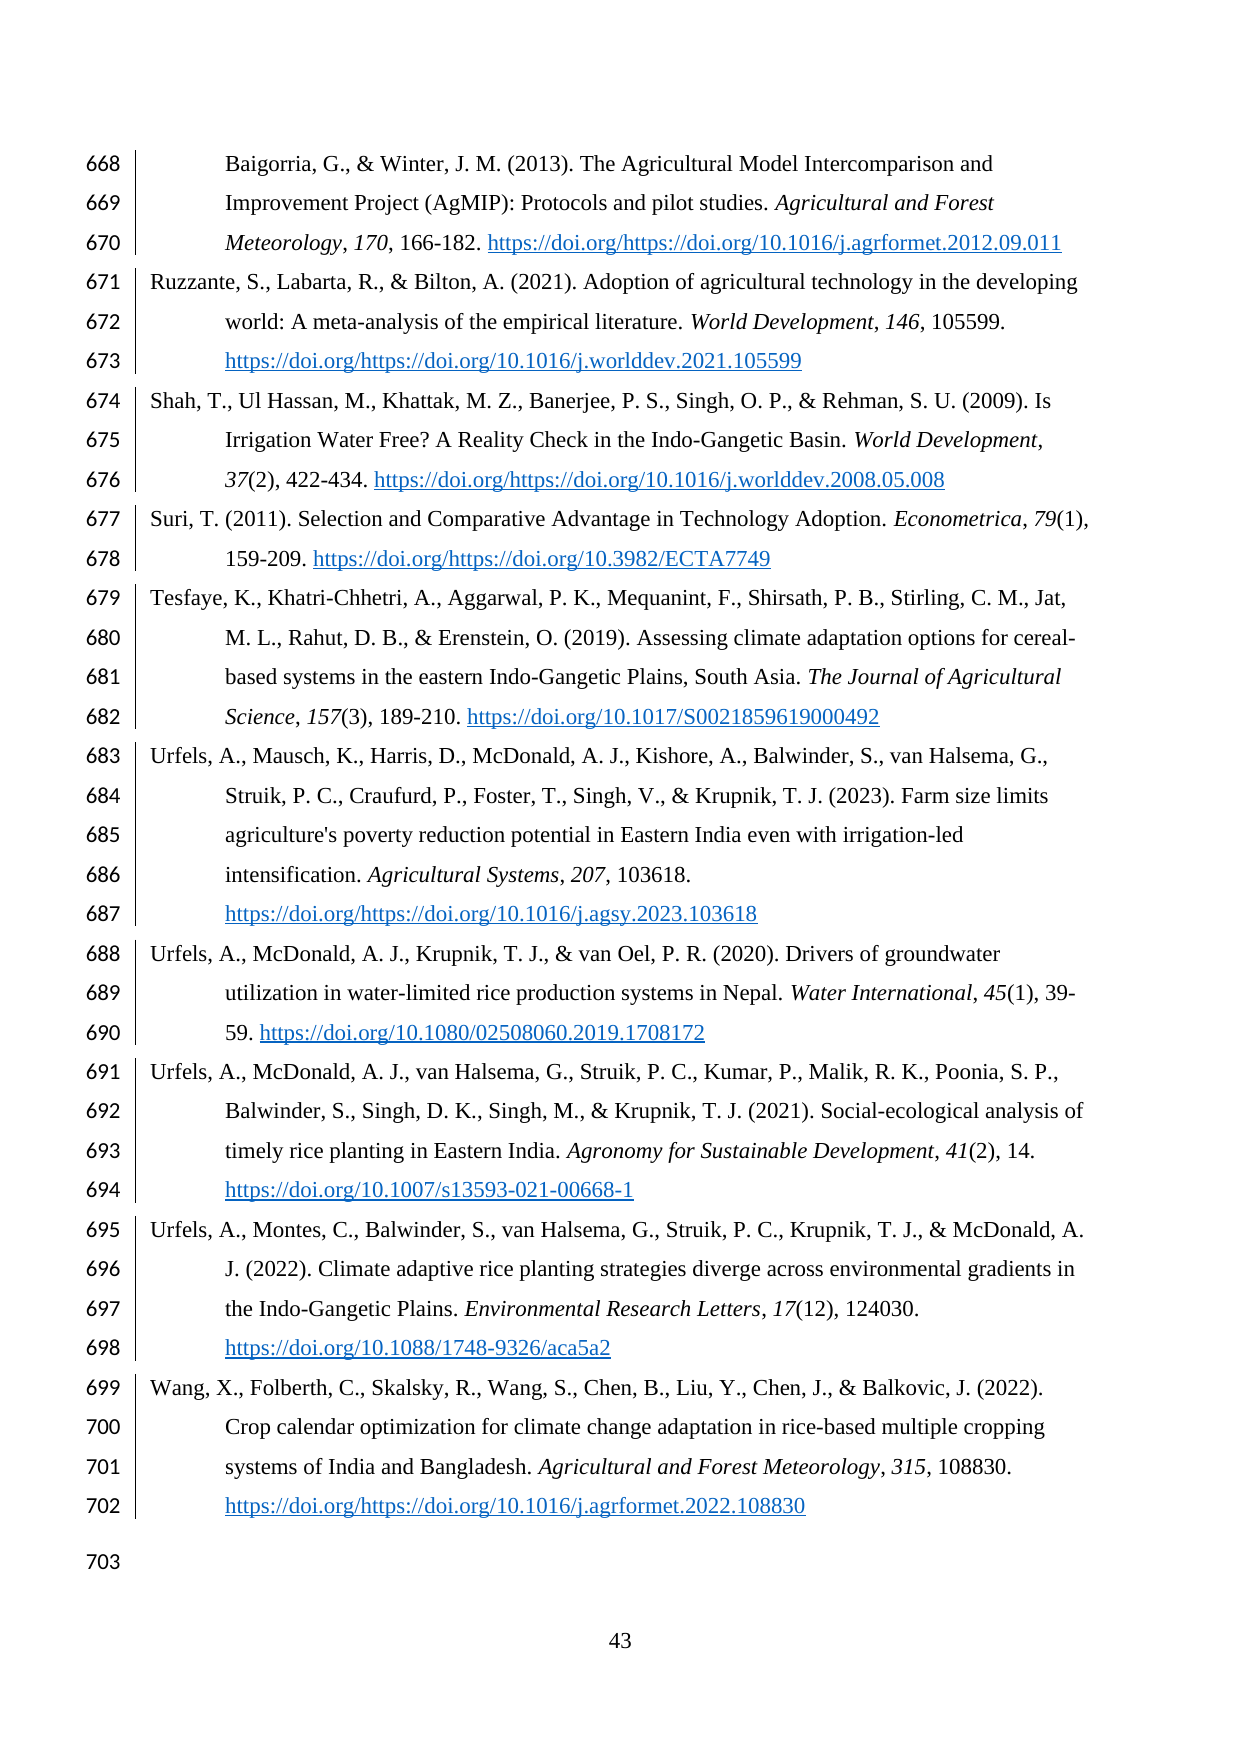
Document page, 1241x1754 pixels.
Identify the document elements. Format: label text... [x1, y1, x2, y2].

text Tesfaye, K., Khatri-Chhetri, A., Aggarwal, P. K., Mequanint, F., Shirsath, P. B., Stirling, C. M., Jat, M. L., Rahut, D. B., & Erenstein, O. (2019). Assessing climate adaptation options for cereal-based systems in the eastern Indo-Gangetic Plains, South Asia. The Journal of Agricultural Science, 157(3), 189-210. https://doi.org/10.1017/S0021859619000492 [150, 584, 1090, 729]
text Wang, X., Folberth, C., Skalsky, R., Wang, S., Chen, B., Liu, Y., Chen, J., & Balkovic, J. (2022). Crop calendar optimization for climate change adaptation in rice-based multiple cropping systems of India and Bangladesh. Agricultural and Forest Meteorology, 315, 108830. https://doi.org/https://doi.org/10.1016/j.agrformet.2022.108830 [150, 1374, 1090, 1519]
text Urfels, A., Montes, C., Balwinder, S., van Halsema, G., Struik, P. C., Krupnik, T. J., & McDonald, A. J. (2022). Climate adaptive rice planting strategies diverge across environmental gradients in the Indo-Gangetic Plains. Environmental Research Letters, 17(12), 124030. https://doi.org/10.1088/1748-9326/aca5a2 [150, 1216, 1090, 1361]
text Ruzzante, S., Labarta, R., & Bilton, A. (2021). Adoption of agricultural technology in the developing world: A meta-analysis of the empirical literature. World Development, 146, 105599. https://doi.org/https://doi.org/10.1016/j.worlddev.2021.105599 [150, 268, 1090, 374]
text Urfels, A., McDonald, A. J., van Halsema, G., Struik, P. C., Kumar, P., Malik, R. K., Poonia, S. P., Balwinder, S., Singh, D. K., Singh, M., & Krupnik, T. J. (2021). Social-ecological analysis of timely rice planting in Eastern India. Agronomy for Sustainable Development, 41(2), 14. https://doi.org/10.1007/s13593-021-00668-1 [150, 1058, 1090, 1203]
text Urfels, A., Mausch, K., Harris, D., McDonald, A. J., Kishore, A., Balwinder, S., van Halsema, G., Struik, P. C., Craufurd, P., Foster, T., Singh, V., & Krupnik, T. J. (2023). Farm size limits agriculture's poverty reduction potential in Eastern India even with irrigation-led intensification. Agricultural Systems, 207, 103618. https://doi.org/https://doi.org/10.1016/j.agsy.2023.103618 [150, 742, 1090, 926]
text Shah, T., Ul Hassan, M., Khattak, M. Z., Banerjee, P. S., Singh, O. P., & Rehman, S. U. (2009). Is Irrigation Water Free? A Reality Check in the Indo-Gangetic Basin. World Development, 37(2), 422-434. https://doi.org/https://doi.org/10.1016/j.worlddev.2008.05.008 [150, 387, 1090, 492]
text Suri, T. (2011). Selection and Comparative Advantage in Technology Adoption. Econometrica, 79(1), 159-209. https://doi.org/https://doi.org/10.3982/ECTA7749 [150, 505, 1090, 571]
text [150, 150, 1090, 255]
text Urfels, A., McDonald, A. J., Krupnik, T. J., & van Oel, P. R. (2020). Drivers of groundwater utilization in water-limited rice production systems in Nepal. Water International, 45(1), 39-59. https://doi.org/10.1080/02508060.2019.1708172 [150, 939, 1090, 1045]
